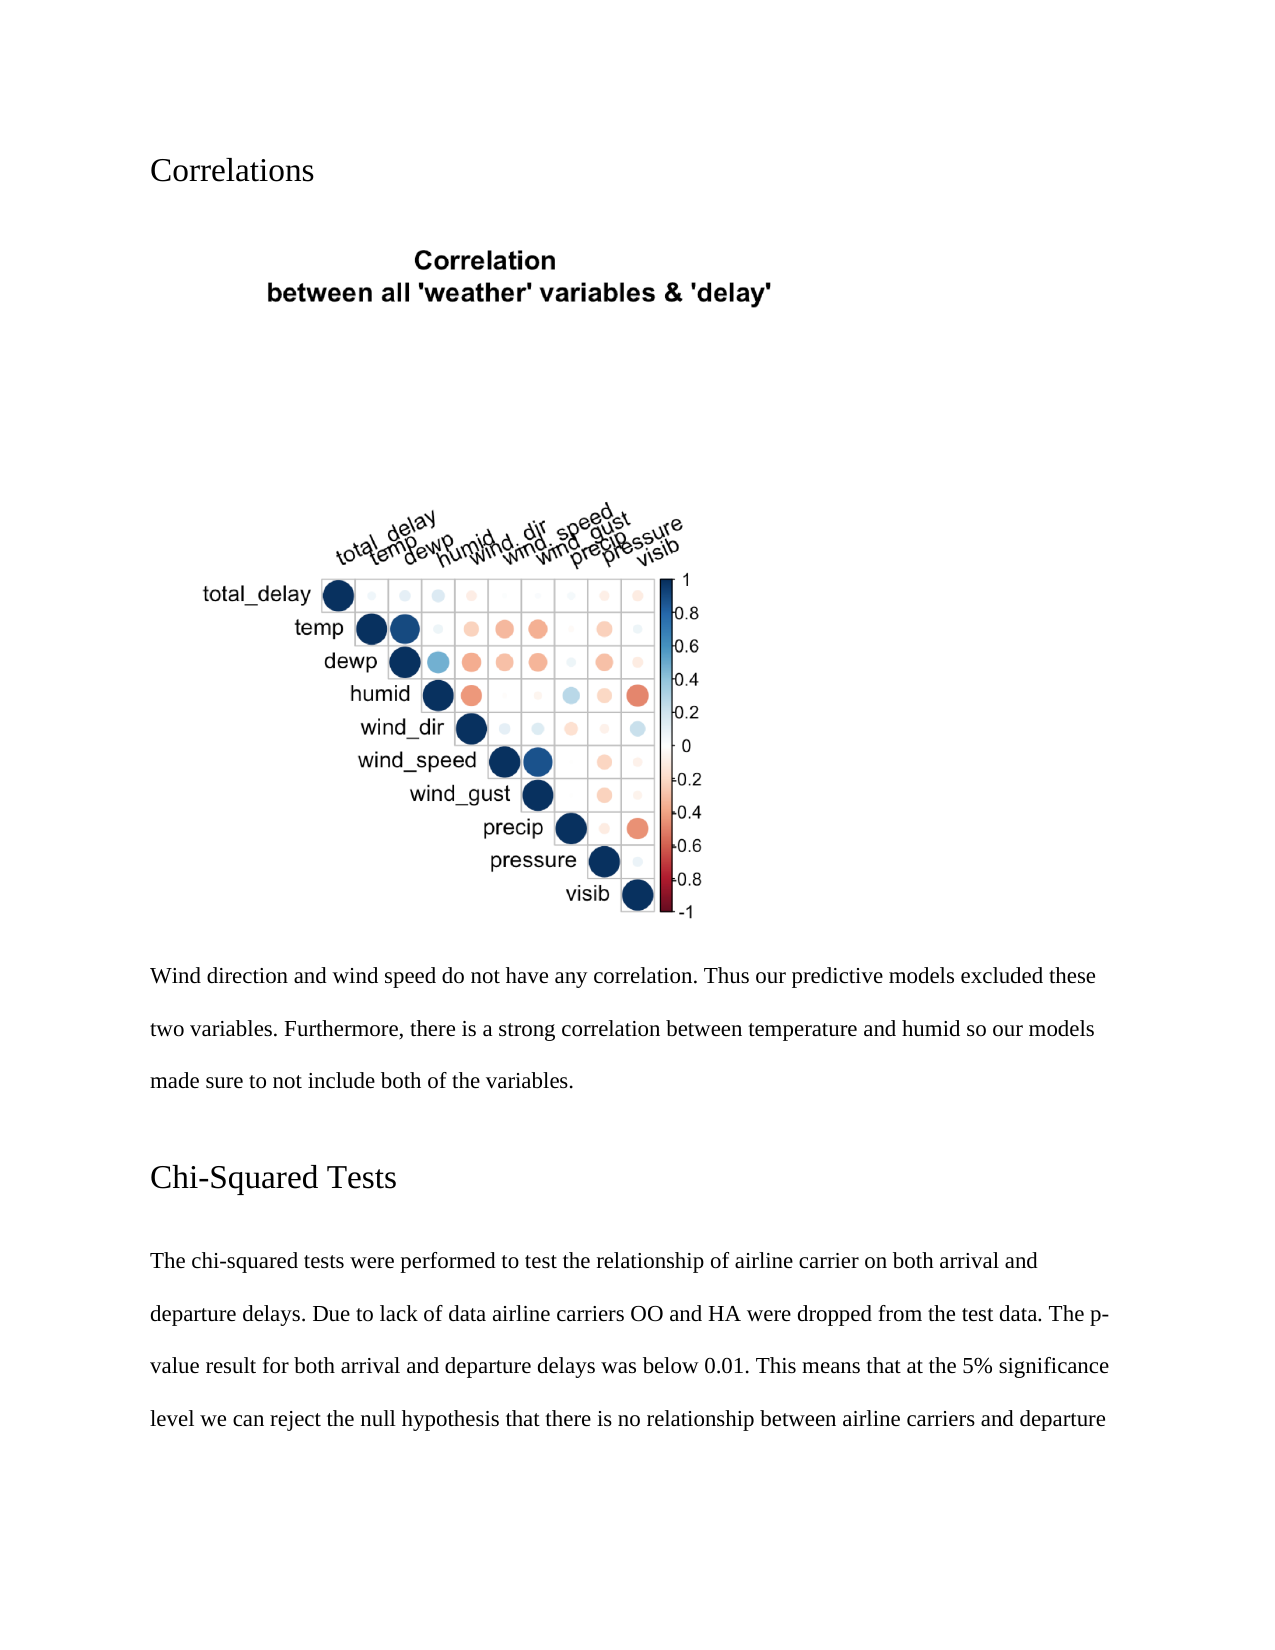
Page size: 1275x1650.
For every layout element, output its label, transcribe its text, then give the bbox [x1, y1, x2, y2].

subtitle Correlations [150, 150, 1125, 188]
subtitle Chi-Squared Tests [150, 1158, 1125, 1196]
picture [150, 239, 837, 959]
text Wind direction and wind speed do not have any correlation. Thus our predictive models excluded these two variables. Furthermore, there is a strong correlation between temperature and humid so our models made sure to not include both of the variables. [150, 962, 1125, 1094]
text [150, 1247, 1125, 1431]
